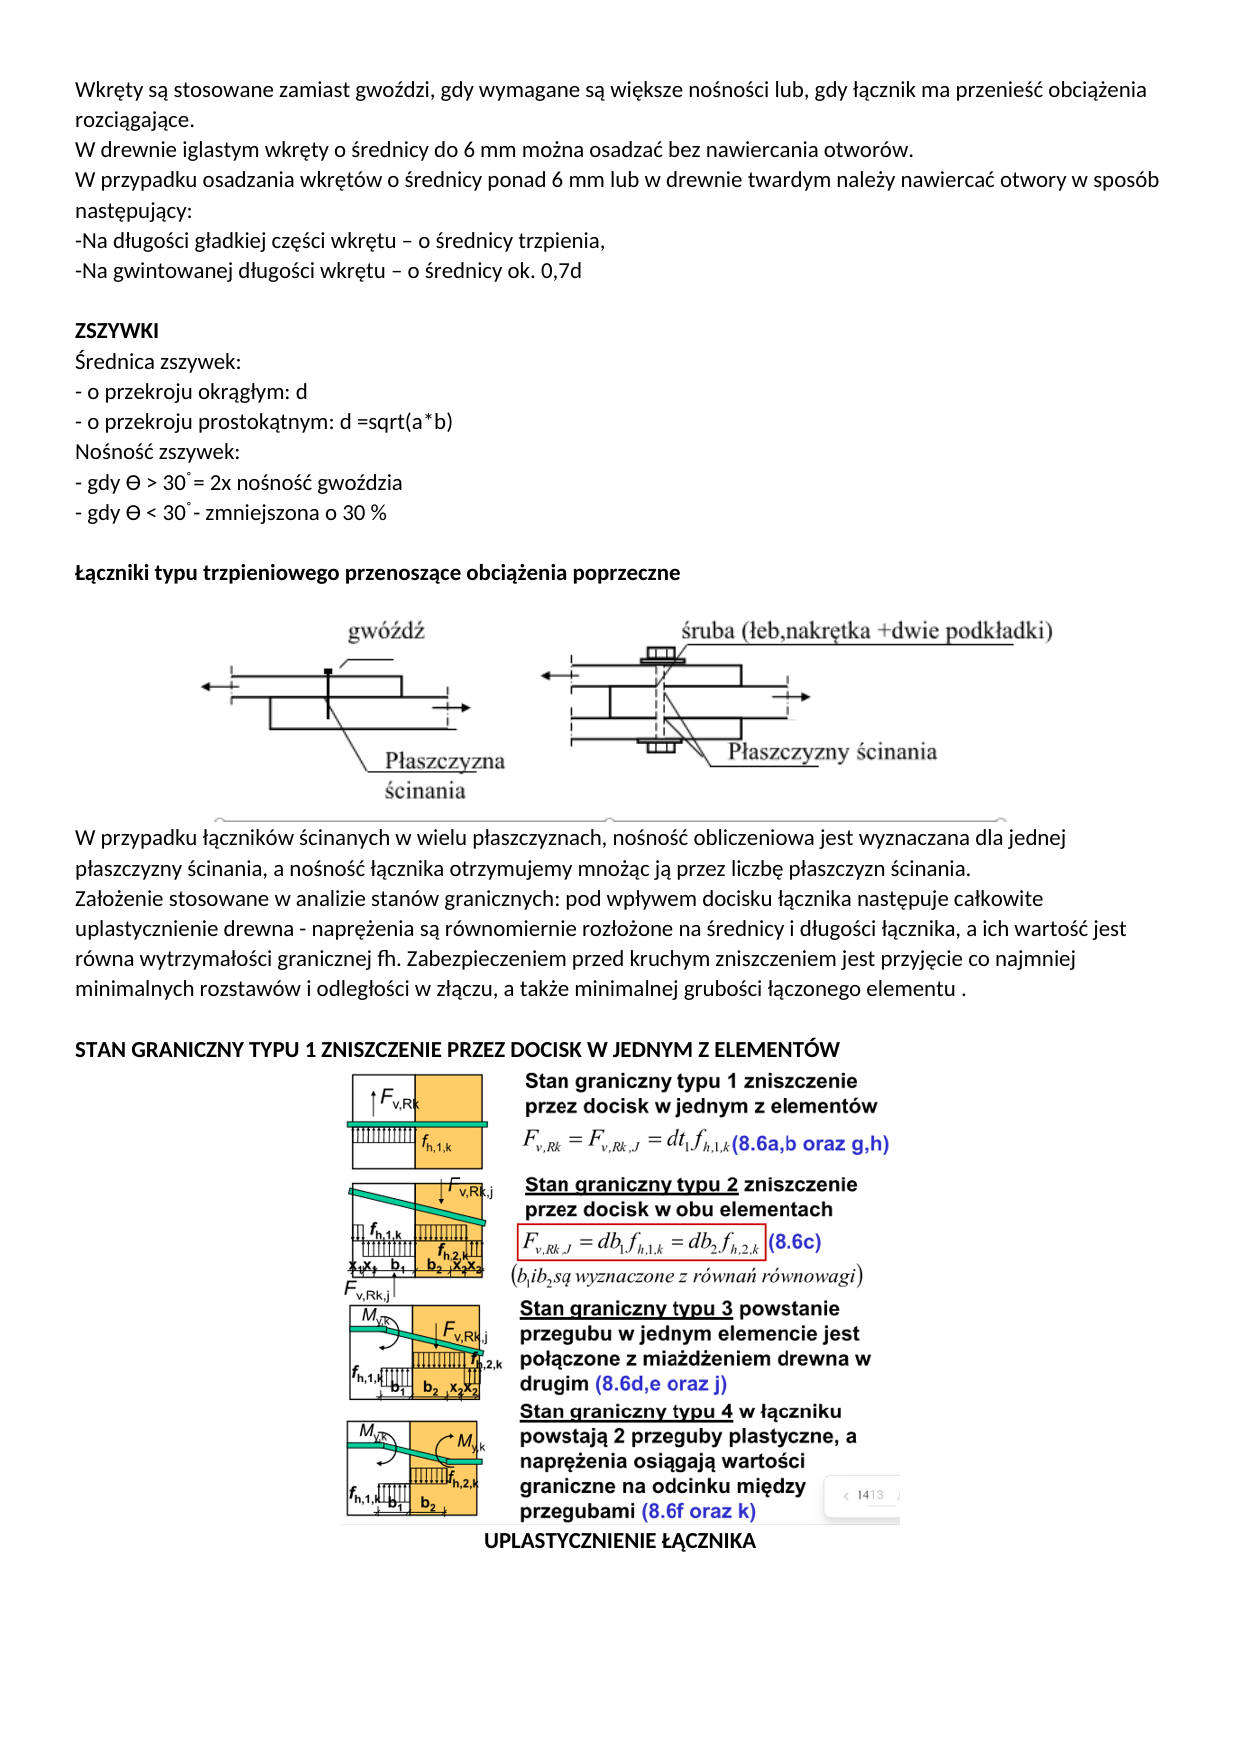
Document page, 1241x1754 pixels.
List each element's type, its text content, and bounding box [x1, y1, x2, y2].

text - o przekroju prostokątnym: d =sqrt(a*b) [75, 407, 1165, 435]
text -Na gwintowanej długości wkrętu – o średnicy ok. 0,7d [75, 256, 1165, 284]
text Wkręty są stosowane zamiast gwoździ, gdy wymagane są większe nośności lub, gdy łącznik ma przenieść obciążenia rozciągające. [75, 75, 1165, 133]
text - gdy ϴ < 30֯ - zmniejszona o 30 % [75, 498, 1165, 526]
text -Na długości gładkiej części wkrętu – o średnicy trzpienia, [75, 226, 1165, 254]
text Założenie stosowane w analizie stanów granicznych: pod wpływem docisku łącznika następuje całkowite uplastycznienie drewna - naprężenia są równomiernie rozłożone na średnicy i długości łącznika, a ich wartość jest równa wytrzymałości granicznej fh. Zabezpieczeniem przed kruchym zniszczeniem jest przyjęcie co najmniej minimalnych rozstawów i odległości w złączu, a także minimalnej grubości łączonego elementu . [75, 884, 1165, 1002]
text - gdy ϴ > 30֯ = 2x nośność gwoździa [75, 468, 1165, 496]
picture [340, 1065, 900, 1525]
text Łączniki typu trzpieniowego przenoszące obciążenia poprzeczne [75, 558, 1165, 586]
picture [177, 588, 1063, 822]
text - o przekroju okrągłym: d [75, 377, 1165, 405]
text ZSZYWKI [75, 317, 1165, 345]
text STAN GRANICZNY TYPU 1 ZNISZCZENIE PRZEZ DOCISK W JEDNYM Z ELEMENTÓW [75, 1035, 1165, 1063]
text Nośność zszywek: [75, 437, 1165, 466]
text W przypadku osadzania wkrętów o średnicy ponad 6 mm lub w drewnie twardym należy nawiercać otwory w sposób następujący: [75, 166, 1165, 224]
text Średnica zszywek: [75, 347, 1165, 375]
text W drewnie iglastym wkręty o średnicy do 6 mm można osadzać bez nawiercania otworów. [75, 135, 1165, 163]
text W przypadku łączników ścinanych w wielu płaszczyznach, nośność obliczeniowa jest wyznaczana dla jednej płaszczyzny ścinania, a nośność łącznika otrzymujemy mnożąc ją przez liczbę płaszczyzn ścinania. [75, 823, 1165, 882]
text UPLASTYCZNIENIE ŁĄCZNIKA [75, 1527, 1165, 1555]
